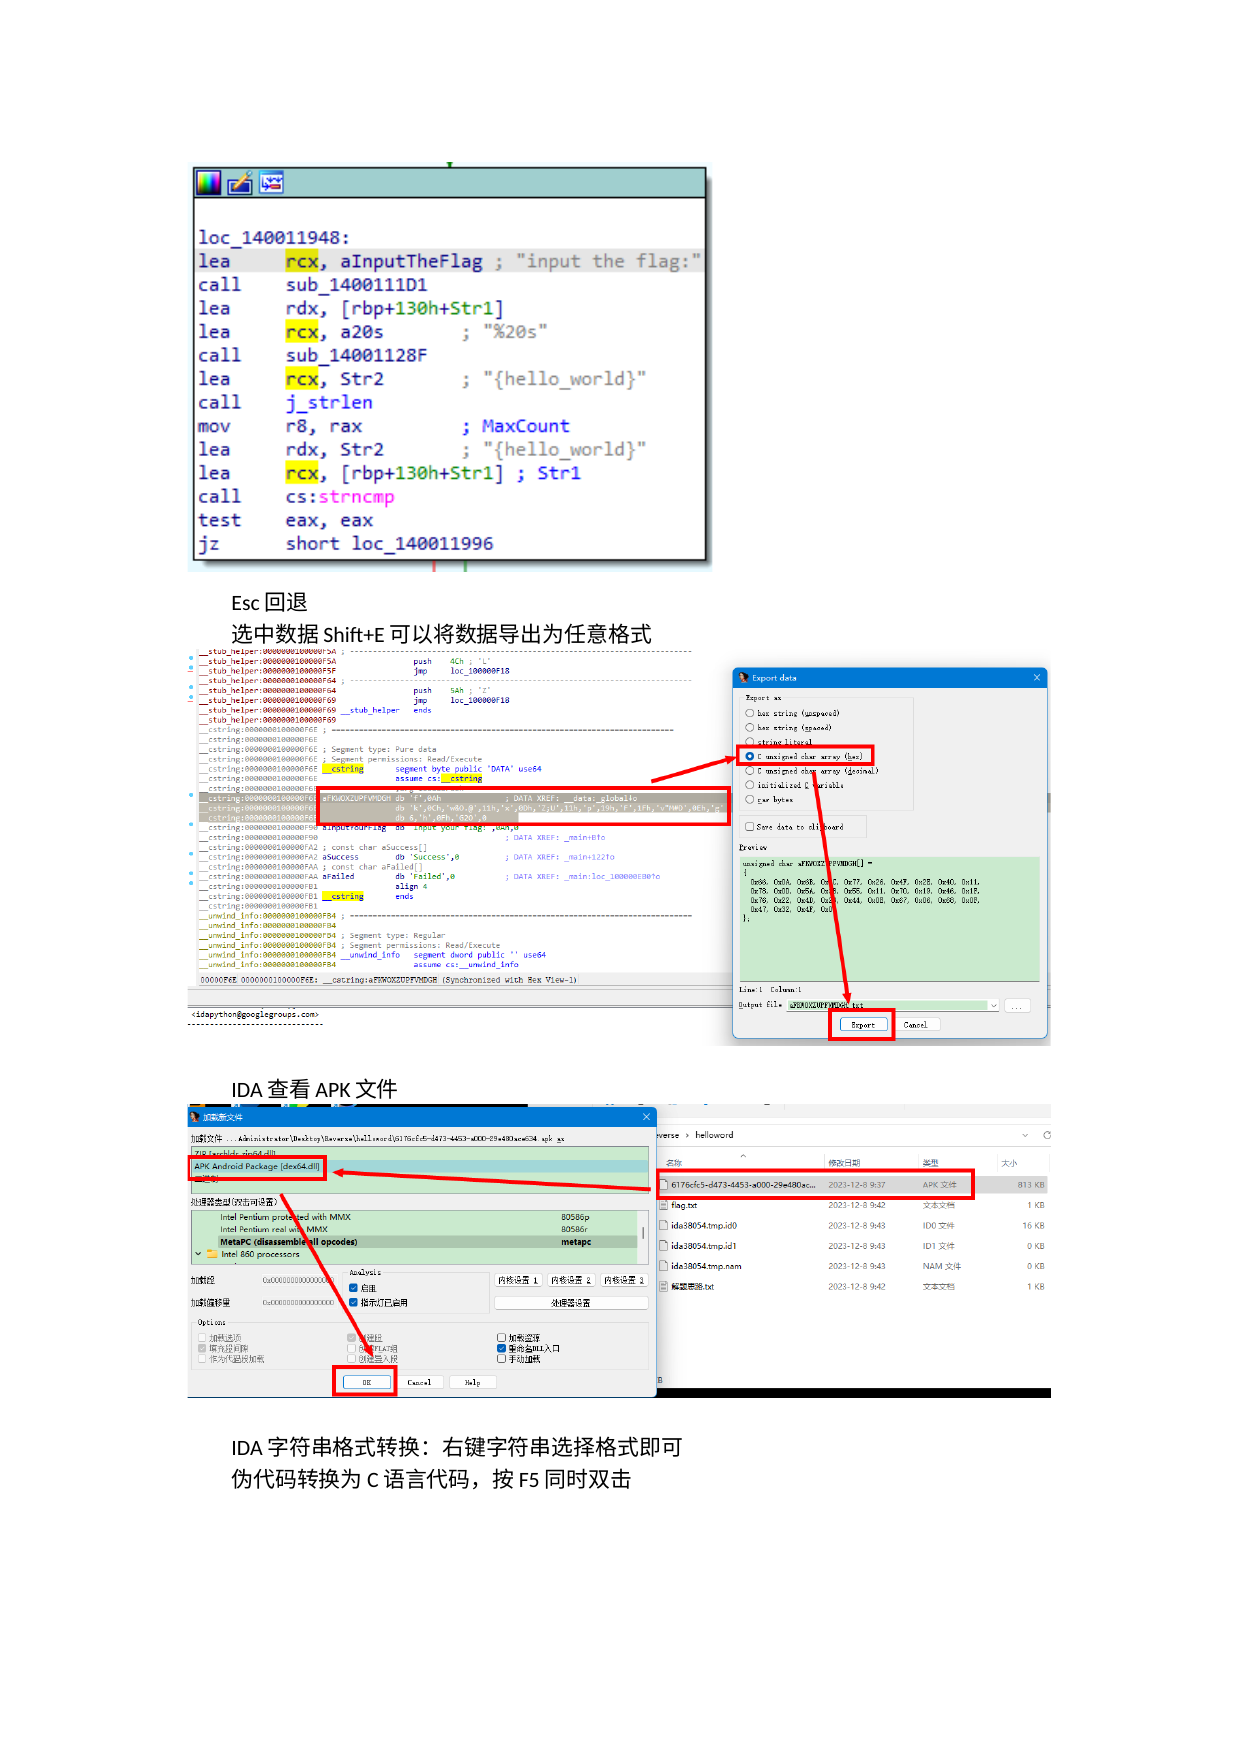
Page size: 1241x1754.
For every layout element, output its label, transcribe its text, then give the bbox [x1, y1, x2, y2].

text IDA字符串格式转换：右键字符串选择格式即可 [187, 1429, 1053, 1462]
text 伪代码转换为C语言代码，按F5同时双击 [187, 1462, 1053, 1494]
picture [187, 649, 1051, 1046]
text 选中数据Shift+E可以将数据导出为任意格式 [187, 617, 1053, 649]
text Esc回退 [187, 584, 1053, 617]
text IDA查看APK文件 [187, 1072, 1053, 1104]
picture [187, 1104, 1051, 1398]
picture [187, 162, 713, 572]
